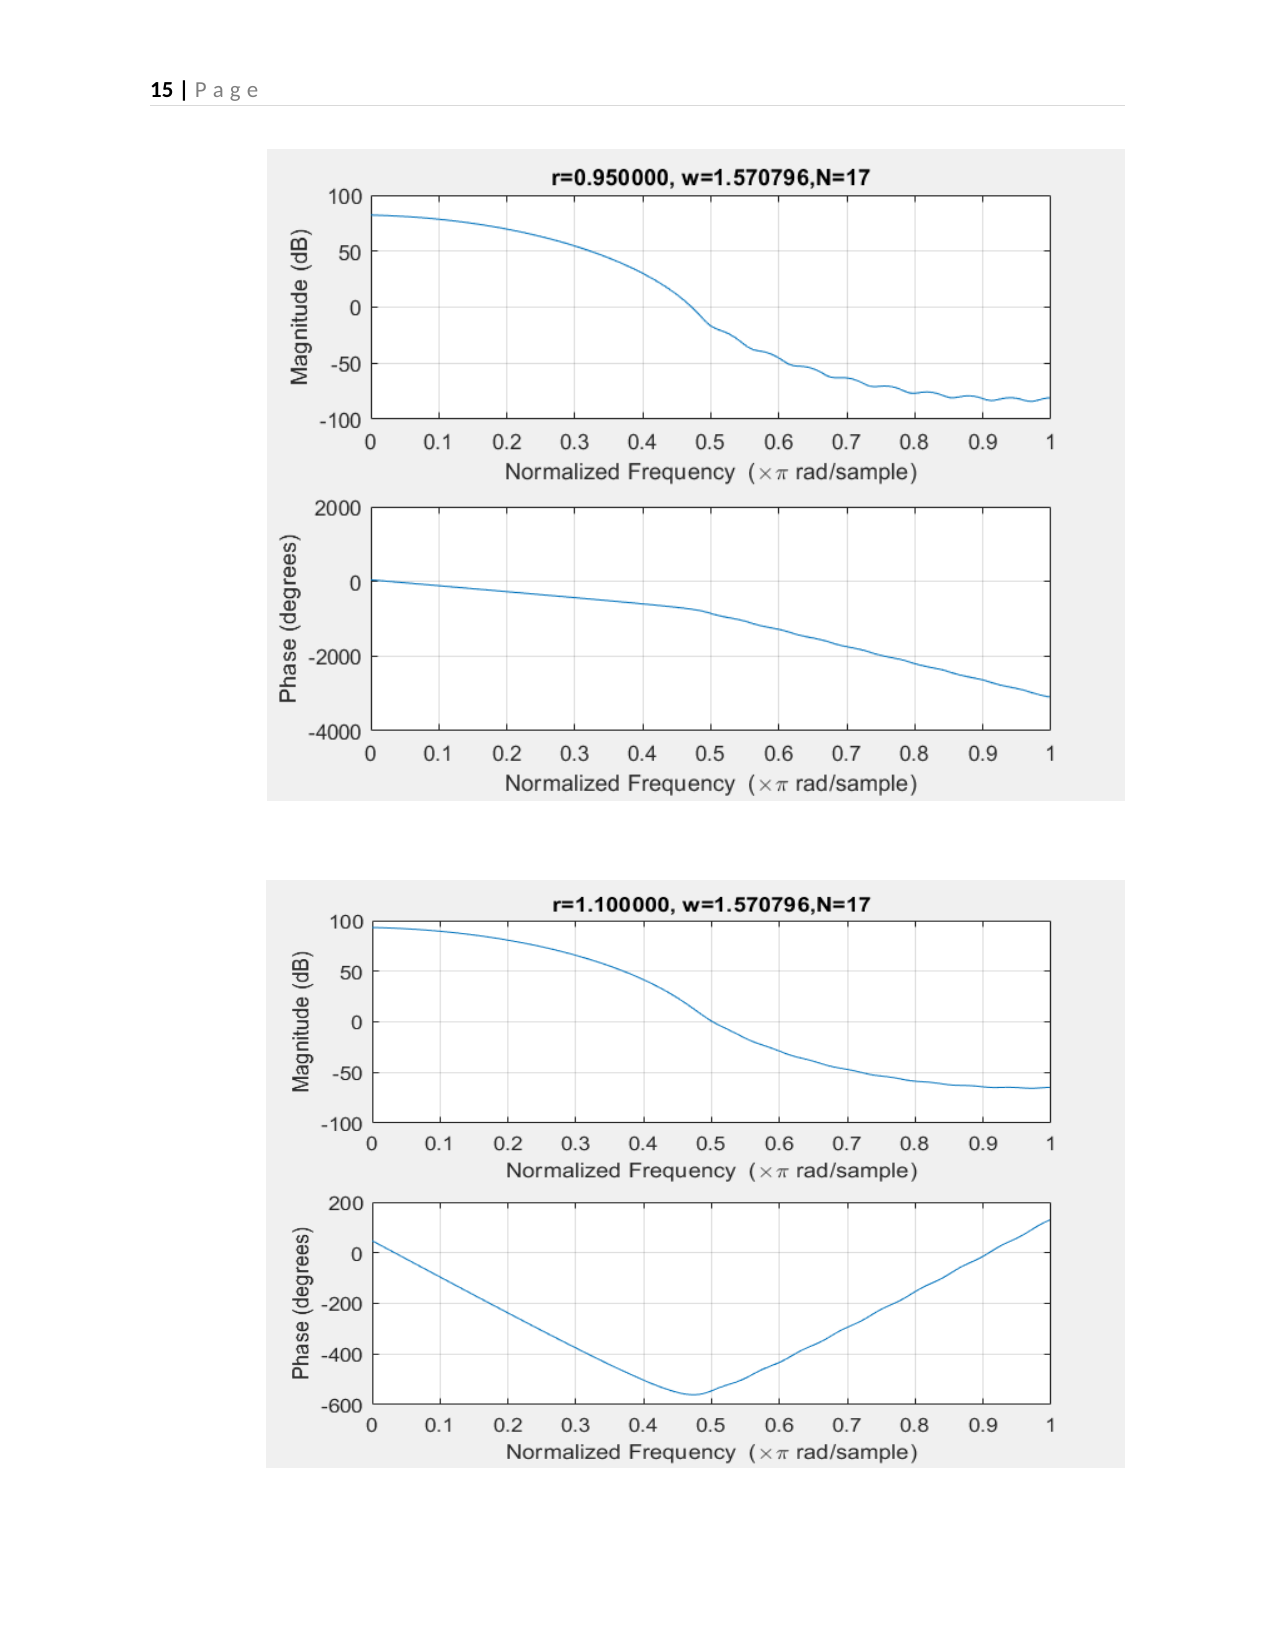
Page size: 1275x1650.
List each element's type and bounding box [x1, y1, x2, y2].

picture [267, 149, 1125, 801]
picture [266, 880, 1125, 1468]
